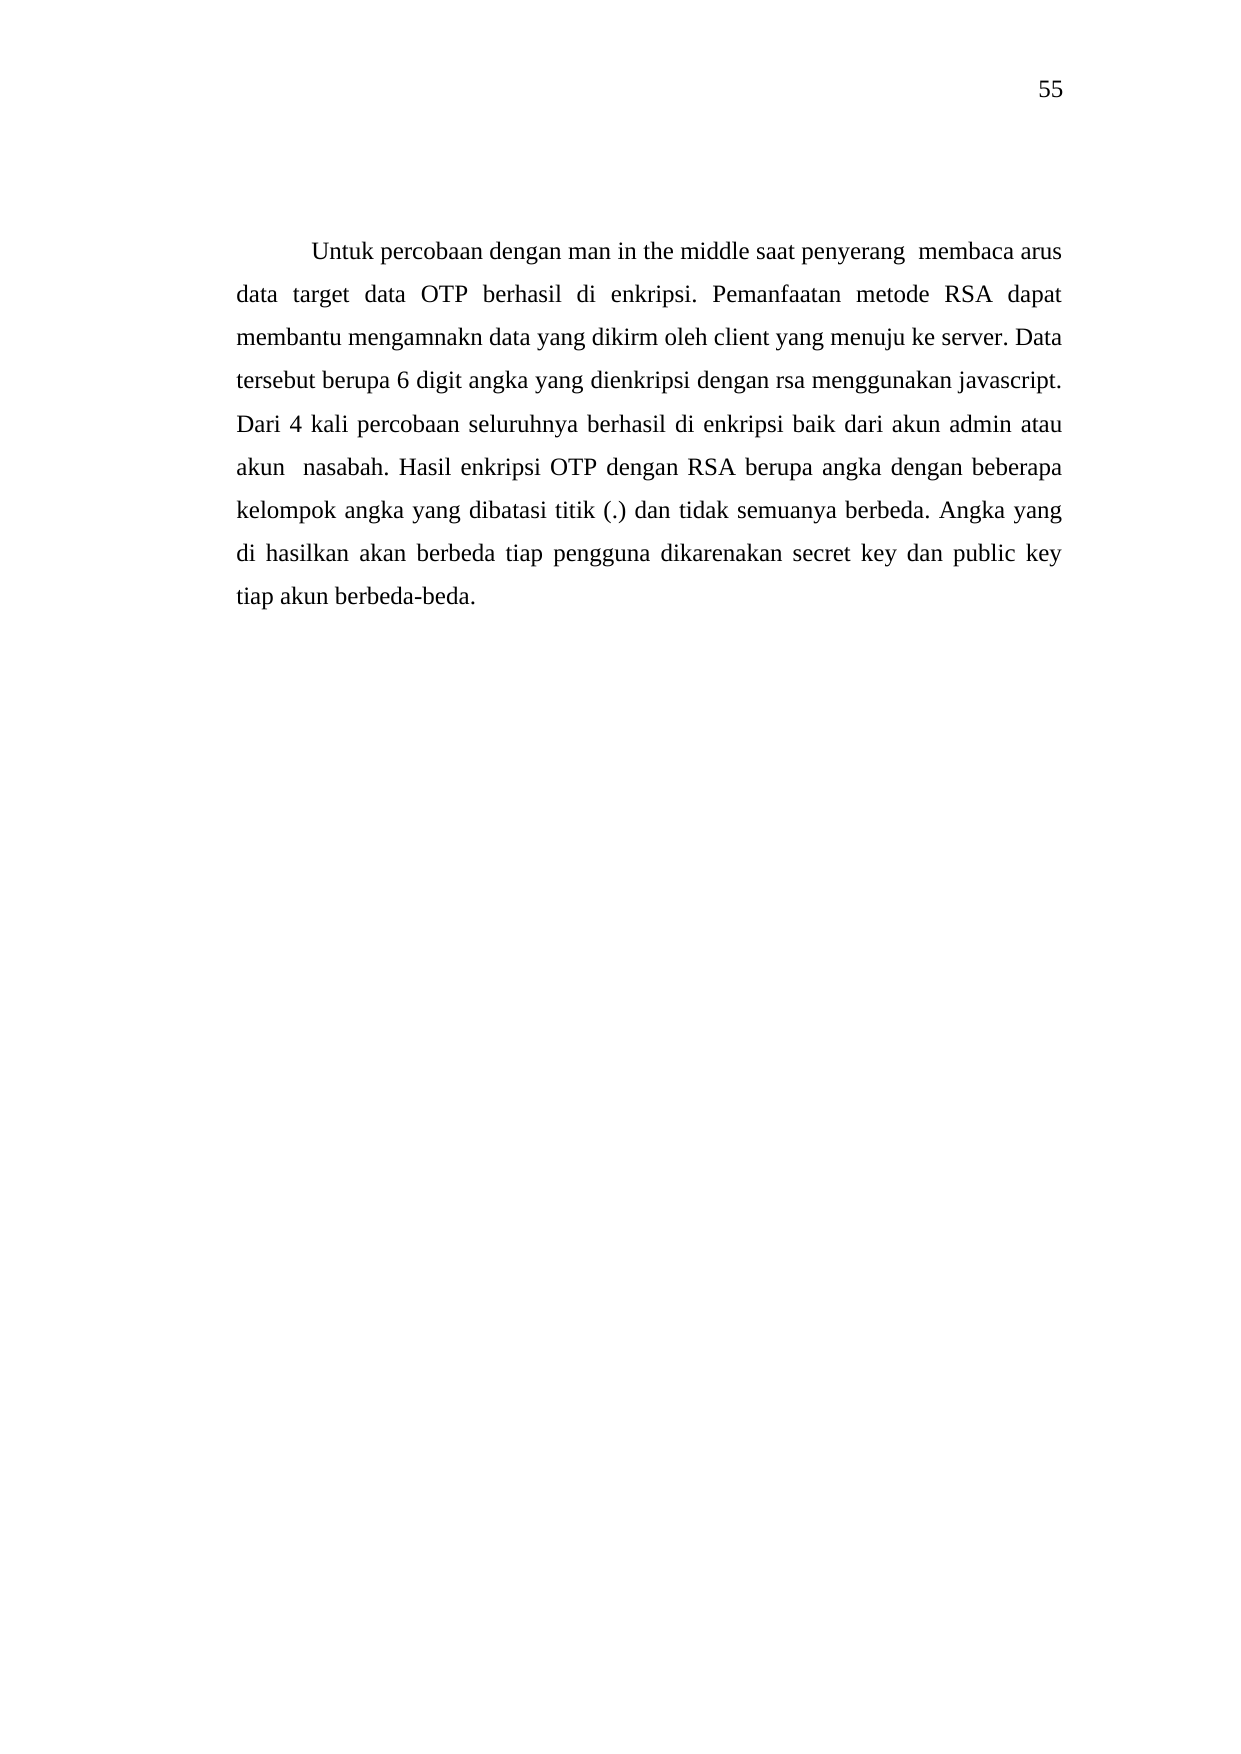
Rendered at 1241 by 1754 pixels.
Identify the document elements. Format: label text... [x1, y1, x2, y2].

text Untuk percobaan dengan man in the middle saat penyerang membaca arus data target data OTP berhasil di enkripsi. Pemanfaatan metode RSA dapat membantu mengamnakn data yang dikirm oleh client yang menuju ke server. Data tersebut berupa 6 digit angka yang dienkripsi dengan rsa menggunakan javascript. Dari 4 kali percobaan seluruhnya berhasil di enkripsi baik dari akun admin atau akun nasabah. Hasil enkripsi OTP dengan RSA berupa angka dengan beberapa kelompok angka yang dibatasi titik (.) dan tidak semuanya berbeda. Angka yang di hasilkan akan berbeda tiap pengguna dikarenakan secret key dan public key tiap akun berbeda-beda. [236, 236, 1063, 610]
